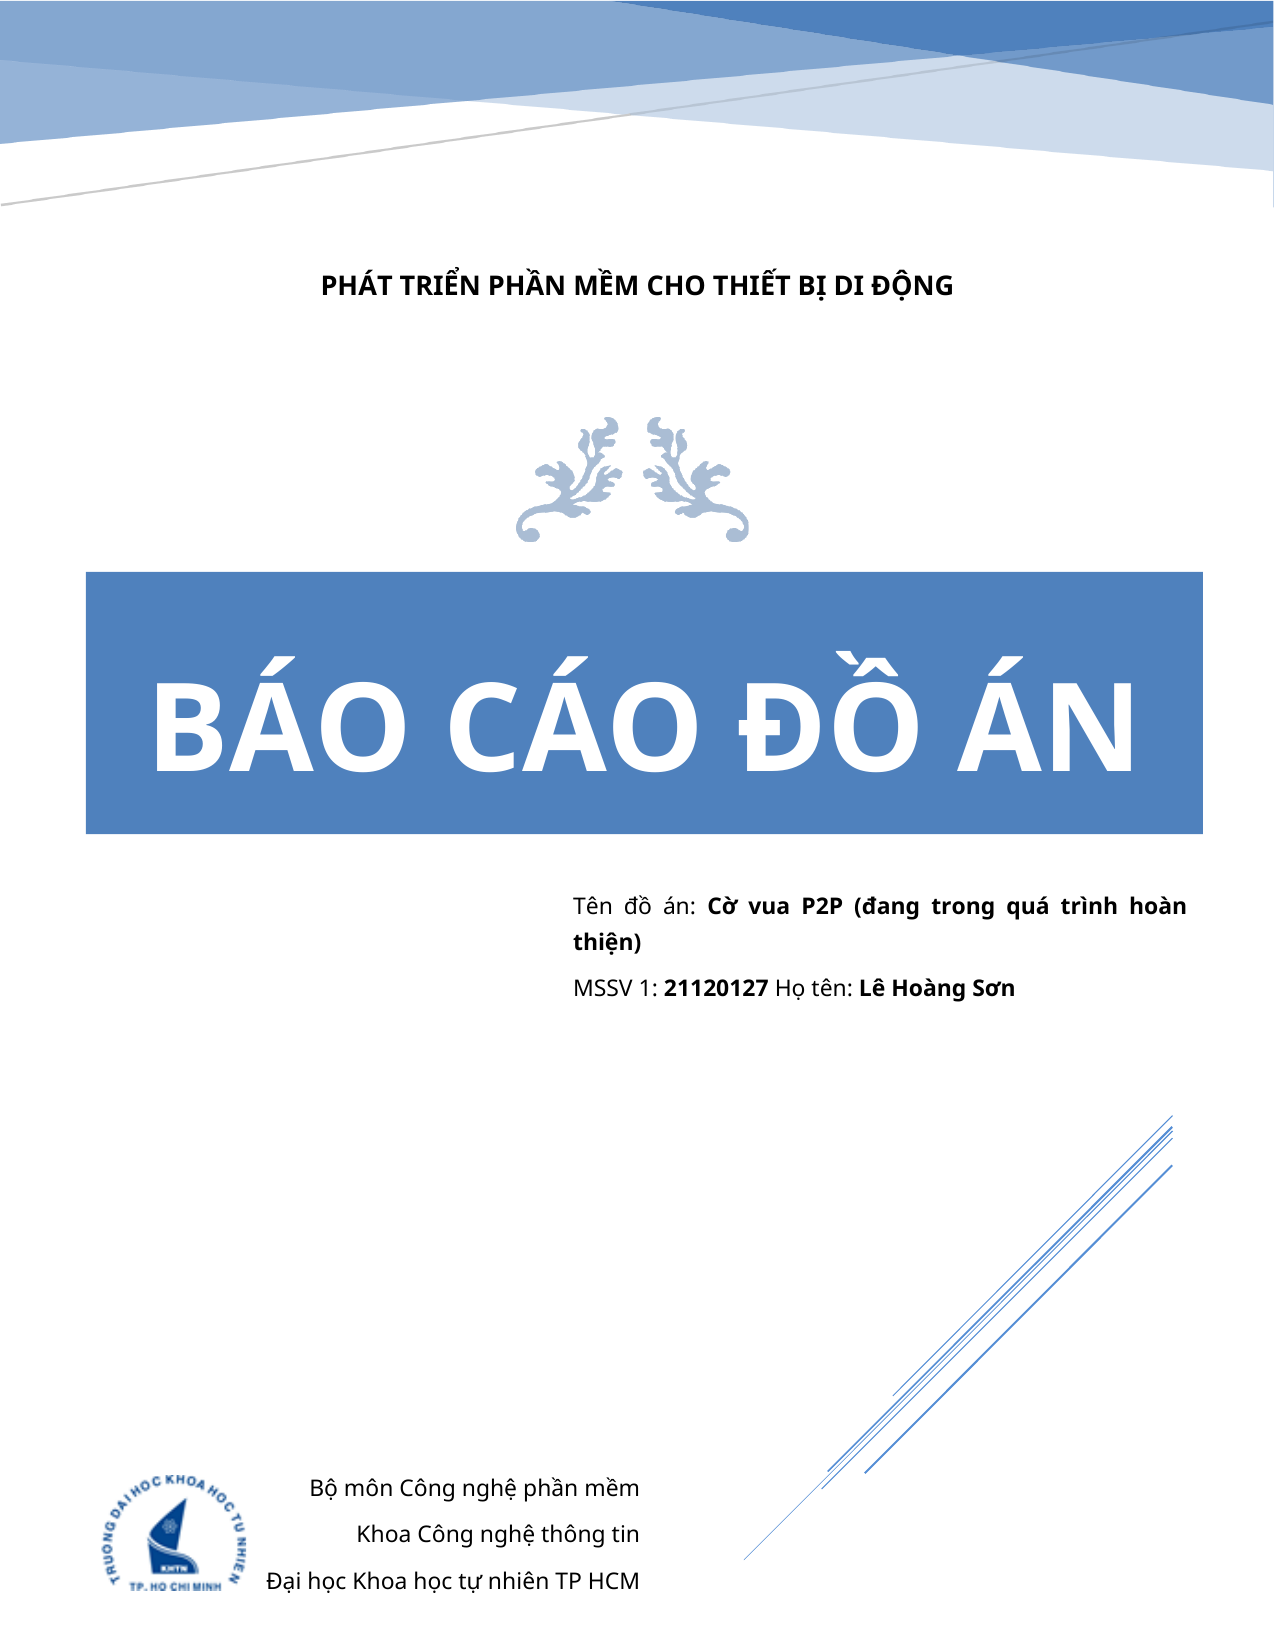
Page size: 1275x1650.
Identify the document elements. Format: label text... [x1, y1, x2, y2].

picture [100, 1475, 247, 1591]
picture [0, 0, 1274, 223]
text PHÁT TRIỂN PHẦN MỀM CHO THIẾT BỊ DI ĐỘNG [150, 266, 1125, 303]
